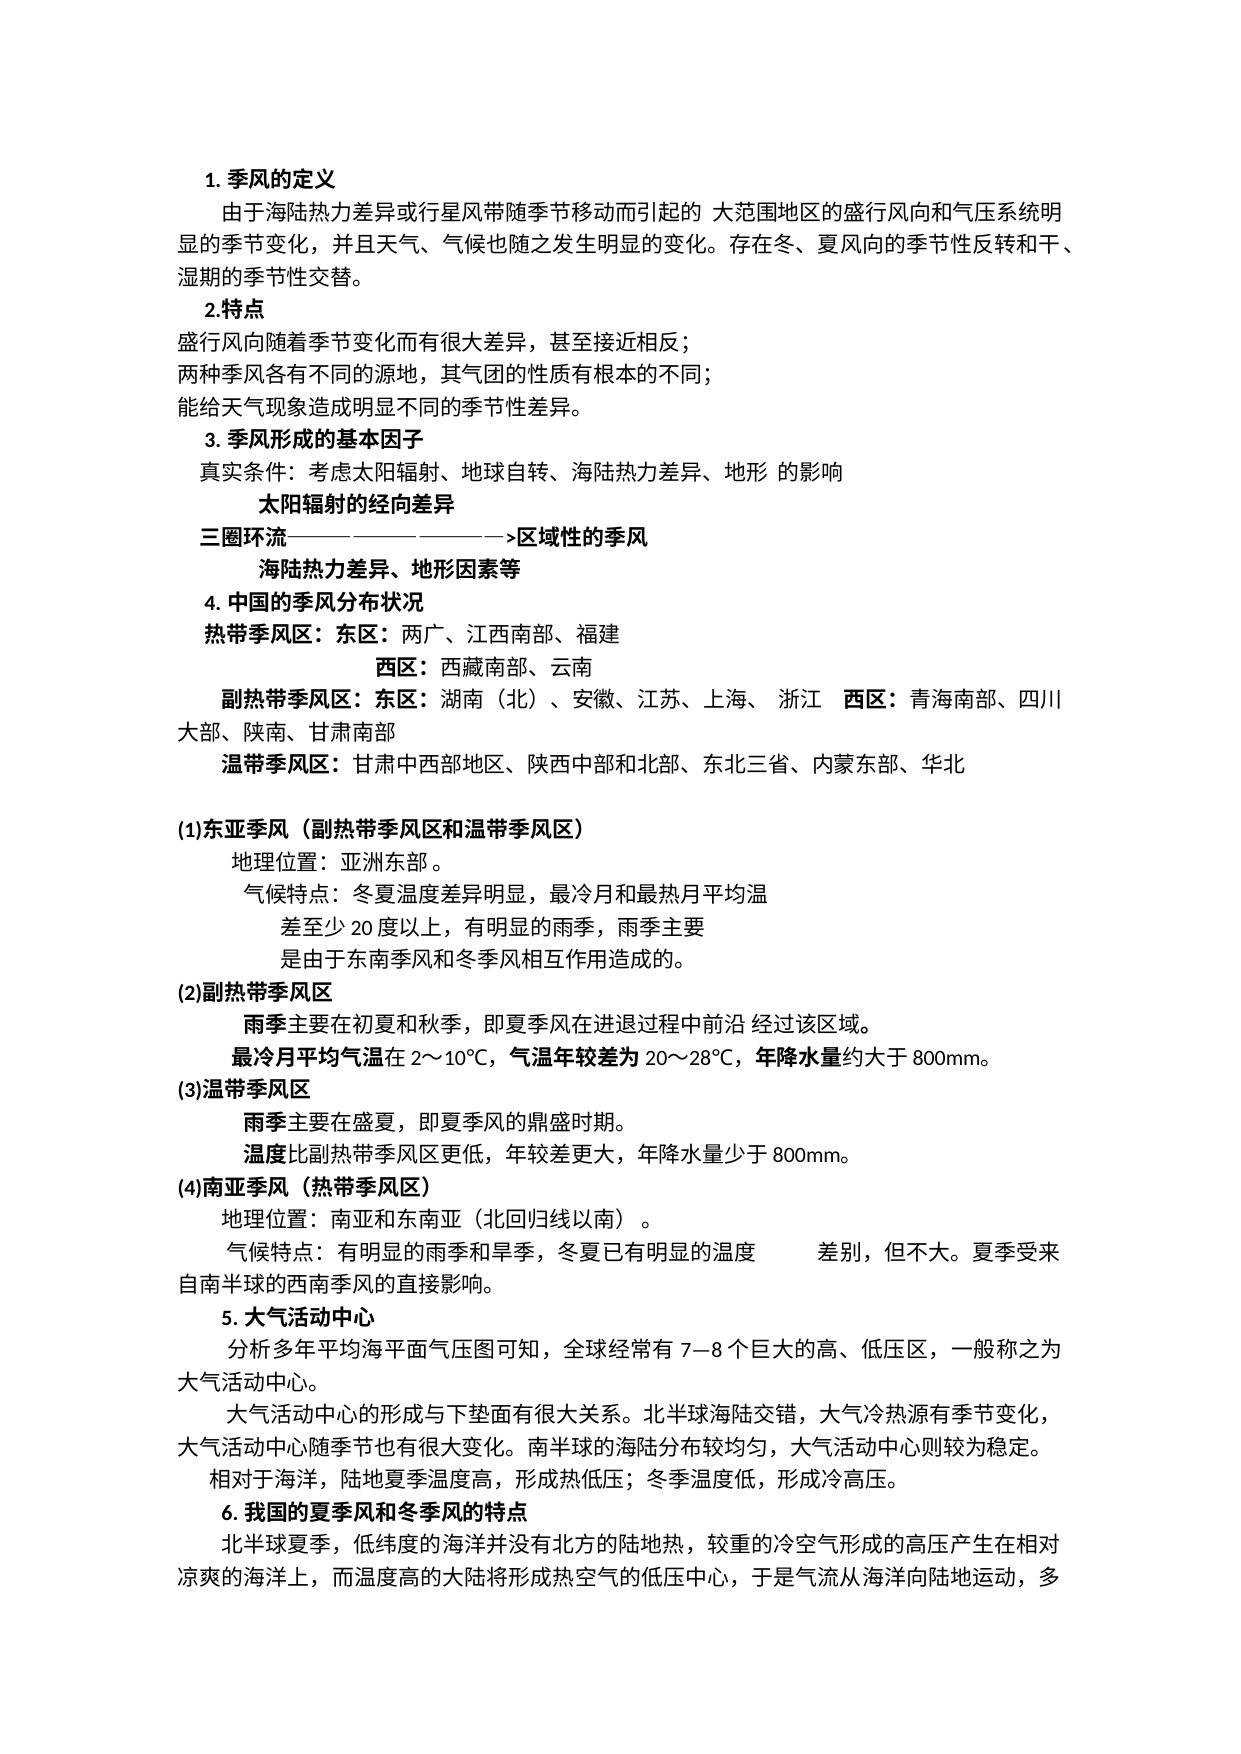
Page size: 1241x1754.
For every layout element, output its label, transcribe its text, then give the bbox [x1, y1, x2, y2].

text 三圈环流——————————>区域性的季风 [177, 519, 1063, 552]
text (1)东亚季风（副热带季风区和温带季风区） [177, 812, 1063, 844]
text 地理位置：亚洲东部 。 [177, 844, 1063, 877]
text 6. 我国的夏季风和冬季风的特点 [177, 1494, 1063, 1527]
text 盛行风向随着季节变化而有很大差异，甚至接近相反； [177, 324, 1063, 357]
text 热带季风区：东区：两广、江西南部、福建 [177, 617, 1063, 649]
text 气候特点：有明显的雨季和旱季，冬夏已有明显的温度 差别，但不大。夏季受来自南半球的西南季风的直接影响。 [177, 1234, 1063, 1299]
text 西区：西藏南部、云南 [177, 649, 1063, 682]
text (3)温带季风区 [177, 1072, 1063, 1104]
text 2.特点 [177, 292, 1063, 324]
text (2)副热带季风区 [177, 974, 1063, 1007]
text 海陆热力差异、地形因素等 [177, 552, 1063, 584]
text 能给天气现象造成明显不同的季节性差异。 [177, 389, 1063, 422]
text 温带季风区：甘肃中西部地区、陕西中部和北部、东北三省、内蒙东部、华北 [177, 747, 1063, 779]
text 大气活动中心的形成与下垫面有很大关系。北半球海陆交错，大气冷热源有季节变化，大气活动中心随季节也有很大变化。南半球的海陆分布较均匀，大气活动中心则较为稳定。 [177, 1397, 1063, 1462]
text 1. 季风的定义 [177, 162, 1063, 194]
text 雨季主要在盛夏，即夏季风的鼎盛时期。 [177, 1104, 1063, 1137]
text 由于海陆热力差异或行星风带随季节移动而引起的 大范围地区的盛行风向和气压系统明显的季节变化，并且天气、气候也随之发生明显的变化。存在冬、夏风向的季节性反转和干、湿期的季节性交替。 [177, 194, 1063, 292]
text 气候特点：冬夏温度差异明显，最冷月和最热月平均温 [177, 877, 1063, 909]
text 分析多年平均海平面气压图可知，全球经常有7—8个巨大的高、低压区，一般称之为大气活动中心。 [177, 1332, 1063, 1397]
text 差至少20度以上，有明显的雨季，雨季主要 [177, 909, 1063, 942]
text 雨季主要在初夏和秋季，即夏季风在进退过程中前沿 经过该区域。 [177, 1007, 1063, 1039]
text 最冷月平均气温在2～10℃，气温年较差为20～28℃，年降水量约大于800mm。 [177, 1039, 1063, 1072]
text 温度比副热带季风区更低，年较差更大，年降水量少于800mm。 [177, 1137, 1063, 1169]
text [177, 1527, 1063, 1592]
text 相对于海洋，陆地夏季温度高，形成热低压；冬季温度低，形成冷高压。 [177, 1462, 1063, 1494]
text 是由于东南季风和冬季风相互作用造成的。 [177, 942, 1063, 974]
text 4. 中国的季风分布状况 [177, 584, 1063, 617]
text 3. 季风形成的基本因子 [177, 422, 1063, 454]
text 副热带季风区：东区：湖南（北）、安徽、江苏、上海、 浙江 西区：青海南部、四川大部、陕南、甘肃南部 [177, 682, 1063, 747]
text 太阳辐射的经向差异 [177, 487, 1063, 519]
text (4)南亚季风（热带季风区） [177, 1169, 1063, 1202]
text 5. 大气活动中心 [177, 1299, 1063, 1332]
text 真实条件：考虑太阳辐射、地球自转、海陆热力差异、地形 的影响 [177, 454, 1063, 487]
text 地理位置：南亚和东南亚（北回归线以南） 。 [177, 1202, 1063, 1234]
text 两种季风各有不同的源地，其气团的性质有根本的不同； [177, 357, 1063, 389]
